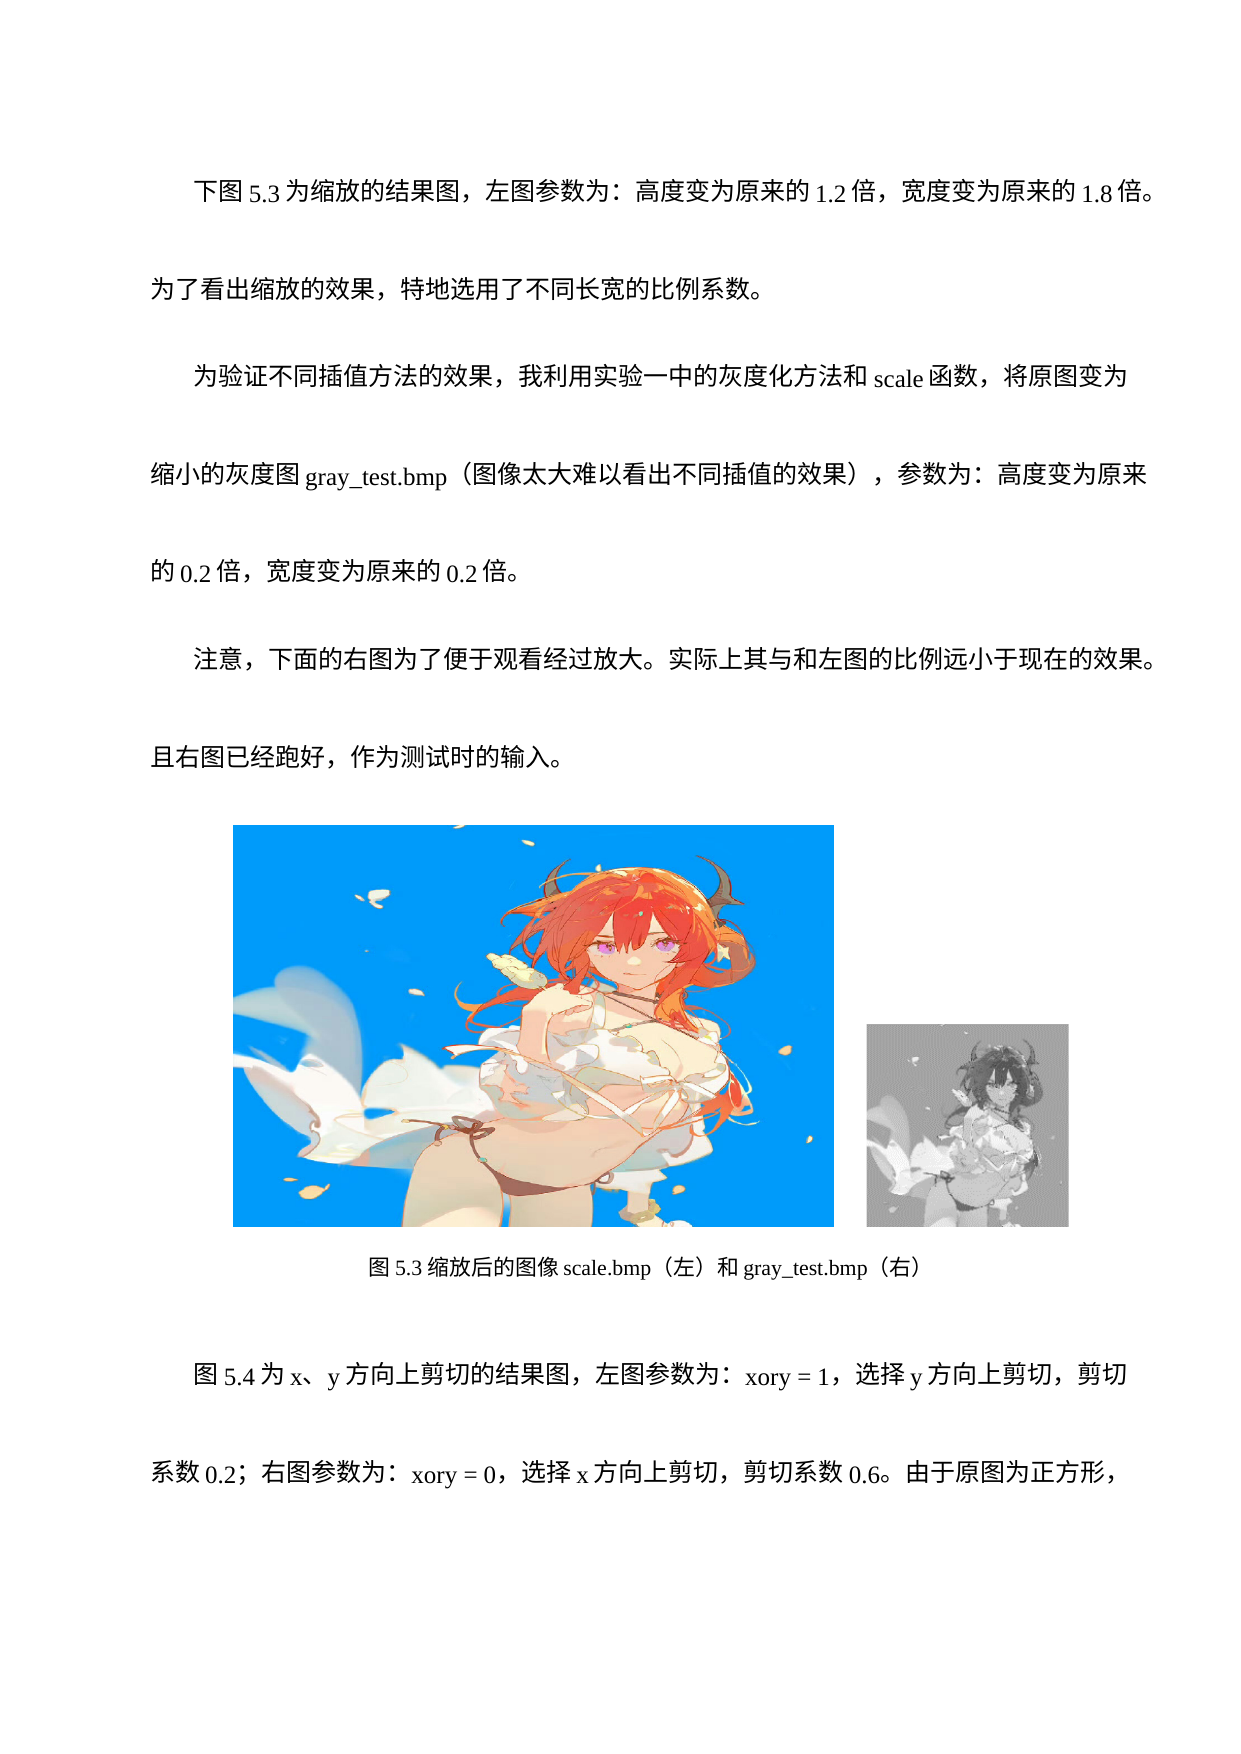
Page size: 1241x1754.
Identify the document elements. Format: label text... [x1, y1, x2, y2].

picture [233, 825, 834, 1227]
text 为验证不同插值方法的效果，我利用实验一中的灰度化方法和scale函数，将原图变为缩小的灰度图gray_test.bmp（图像太大难以看出不同插值的效果），参数为：高度变为原来的0.2倍，宽度变为原来的0.2倍。 [150, 347, 1152, 607]
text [150, 1345, 1152, 1508]
text 注意，下面的右图为了便于观看经过放大。实际上其与和左图的比例远小于现在的效果。且右图已经跑好，作为测试时的输入。 [150, 630, 1152, 792]
text 下图5.3为缩放的结果图，左图参数为：高度变为原来的1.2倍，宽度变为原来的1.8倍。为了看出缩放的效果，特地选用了不同长宽的比例系数。 [150, 162, 1152, 324]
text 图5.3 缩放后的图像scale.bmp（左）和gray_test.bmp（右） [150, 1250, 1152, 1282]
picture [866, 1024, 1069, 1227]
